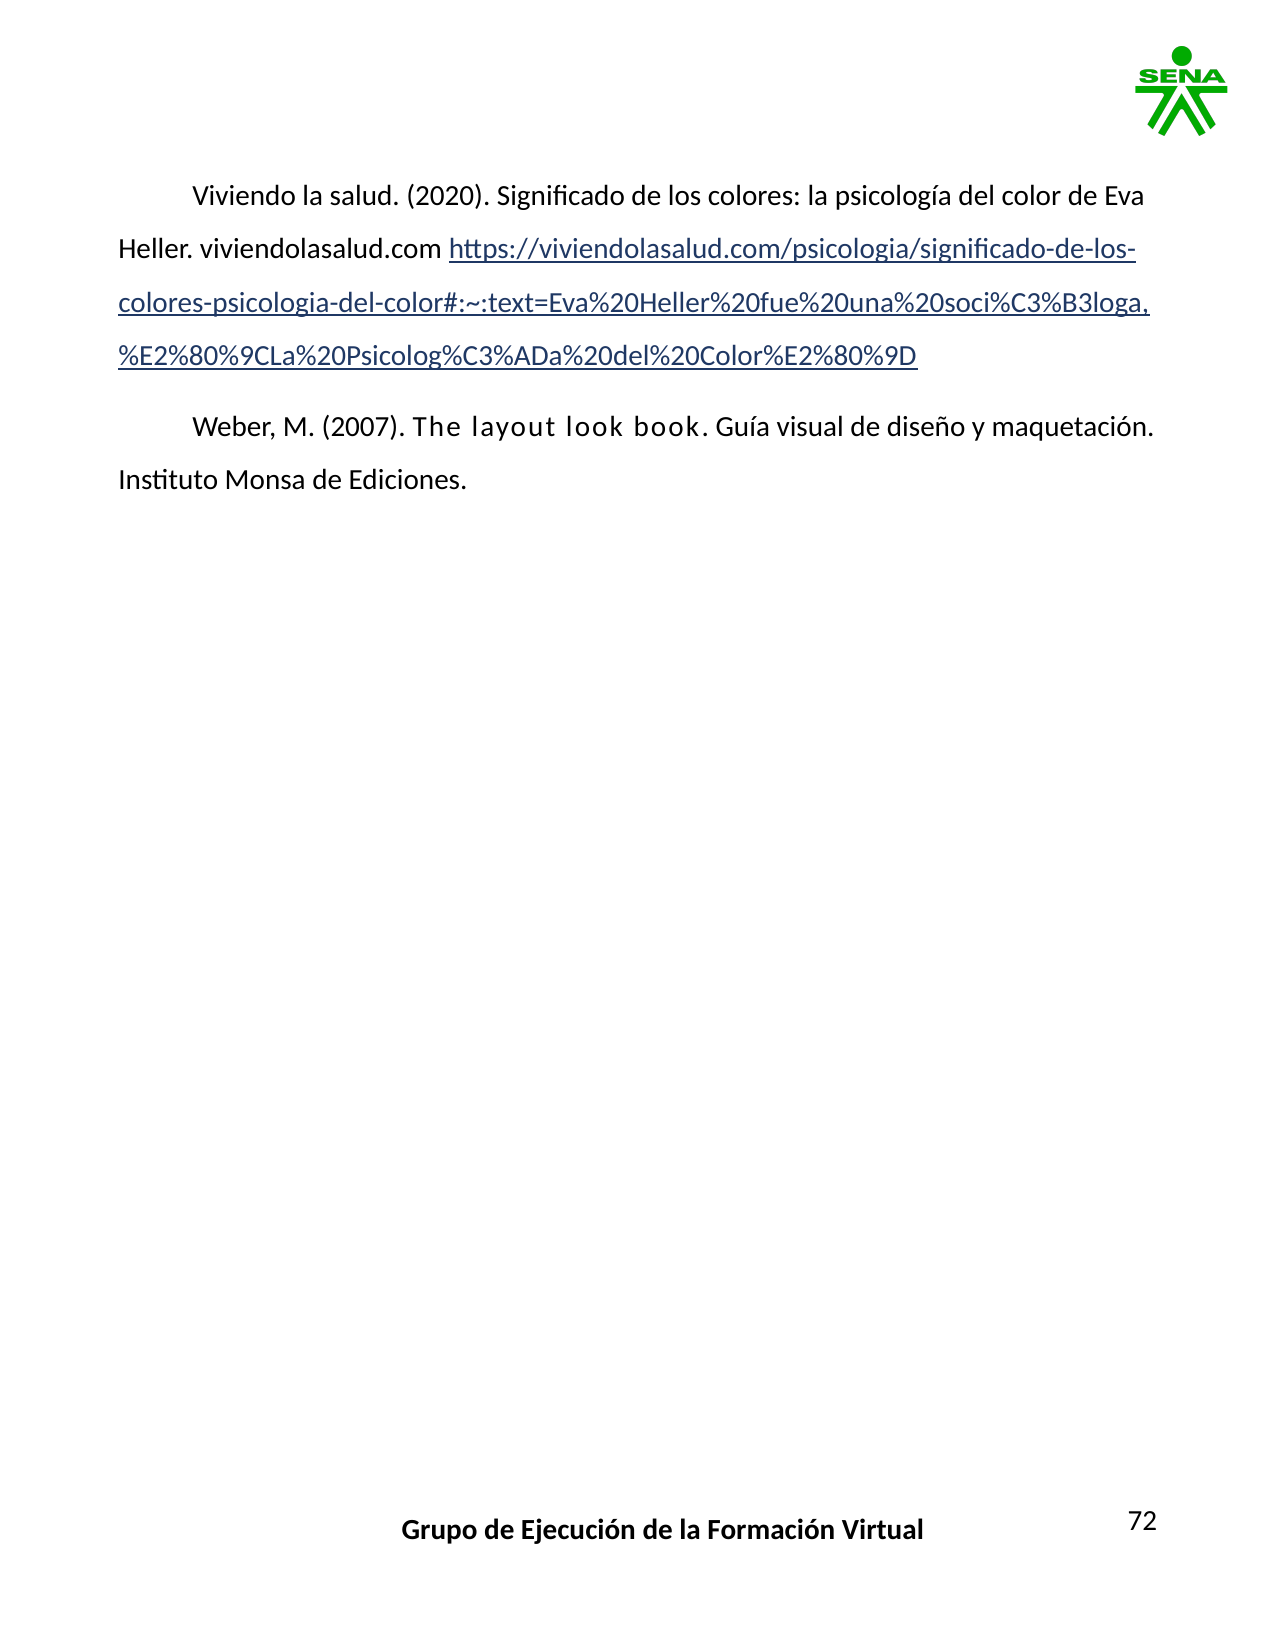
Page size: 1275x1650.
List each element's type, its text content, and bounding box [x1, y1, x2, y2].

text Viviendo la salud. (2020). Significado de los colores: la psicología del color de Eva Heller. viviendolasalud.com https://viviendolasalud.com/psicologia/significado-de-los-colores-psicologia-del-color#:~:text=Eva%20Heller%20fue%20una%20soci%C3%B3loga,%E2%80%9CLa%20Psicolog%C3%ADa%20del%20Color%E2%80%9D [118, 177, 1157, 373]
text Weber, M. (2007). The layout look book. Guía visual de diseño y maquetación. Instituto Monsa de Ediciones. [118, 408, 1157, 497]
picture [1135, 46, 1228, 136]
